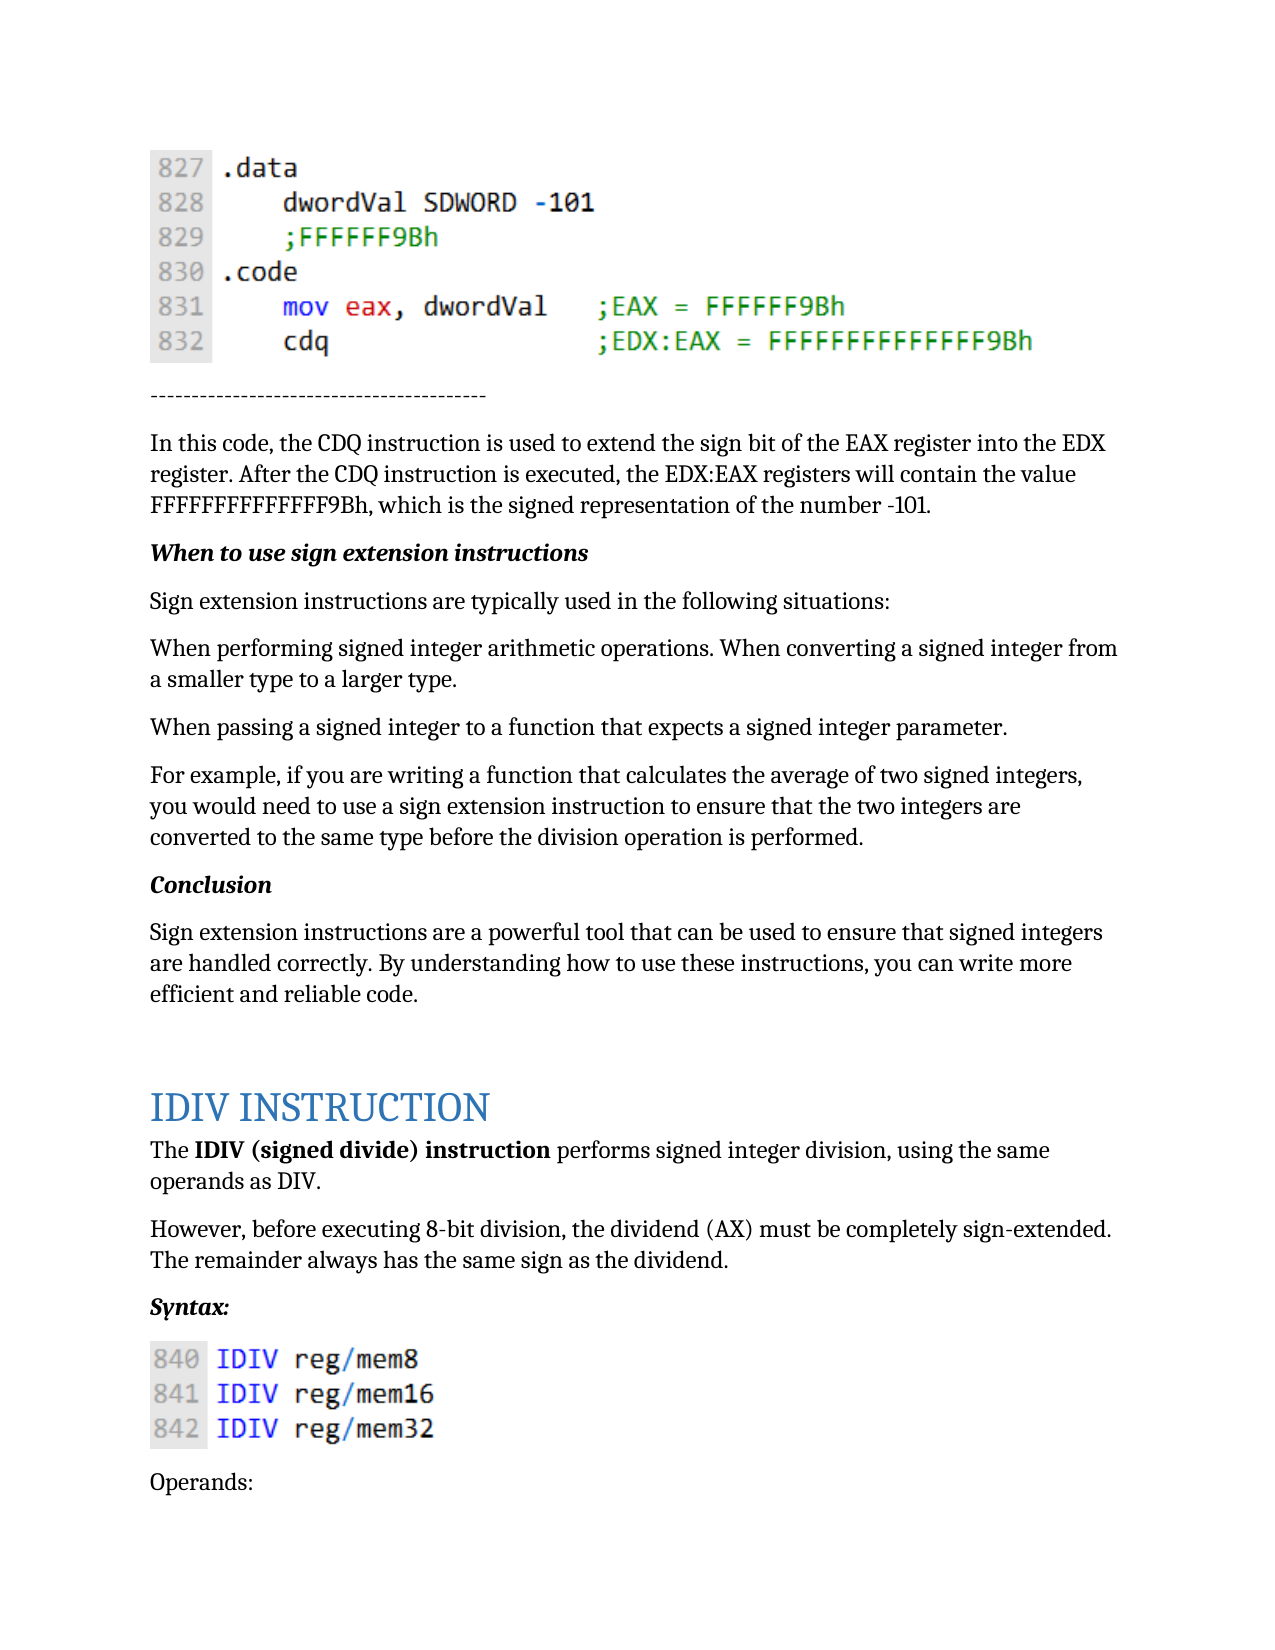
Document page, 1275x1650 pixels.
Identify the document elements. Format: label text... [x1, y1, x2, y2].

picture [150, 1341, 560, 1449]
text When passing a signed integer to a function that expects a signed integer parameter. [150, 713, 1125, 742]
text In this code, the CDQ instruction is used to extend the sign bit of the EAX register into the EDX register. After the CDQ instruction is executed, the EDX:EAX registers will contain the value FFFFFFFFFFFFFF9Bh, which is the signed representation of the number -101. [150, 429, 1125, 520]
text When performing signed integer arithmetic operations. When converting a signed integer from a smaller type to a larger type. [150, 634, 1125, 694]
text However, before executing 8-bit division, the dividend (AX) must be completely sign-extended. The remainder always has the same sign as the dividend. [150, 1214, 1125, 1274]
text For example, if you are writing a function that calculates the average of two signed integers, you would need to use a sign extension instruction to ensure that the two integers are converted to the same type before the division operation is performed. [150, 761, 1125, 852]
text Sign extension instructions are a powerful tool that can be used to ensure that signed integers are handled correctly. By understanding how to use these instructions, you can write more efficient and reliable code. [150, 918, 1125, 1009]
text When to use sign extension instructions [150, 539, 1125, 568]
text Operands: [150, 1468, 1125, 1497]
text IDIV INSTRUCTION [150, 1084, 1125, 1132]
text ----------------------------------------- [150, 381, 1125, 410]
text Syntax: [150, 1293, 1125, 1322]
text The IDIV (signed divide) instruction performs signed integer division, using the same operands as DIV. [150, 1136, 1125, 1196]
text Conclusion [150, 871, 1125, 899]
picture [150, 150, 1068, 363]
text Sign extension instructions are typically used in the following situations: [150, 587, 1125, 615]
